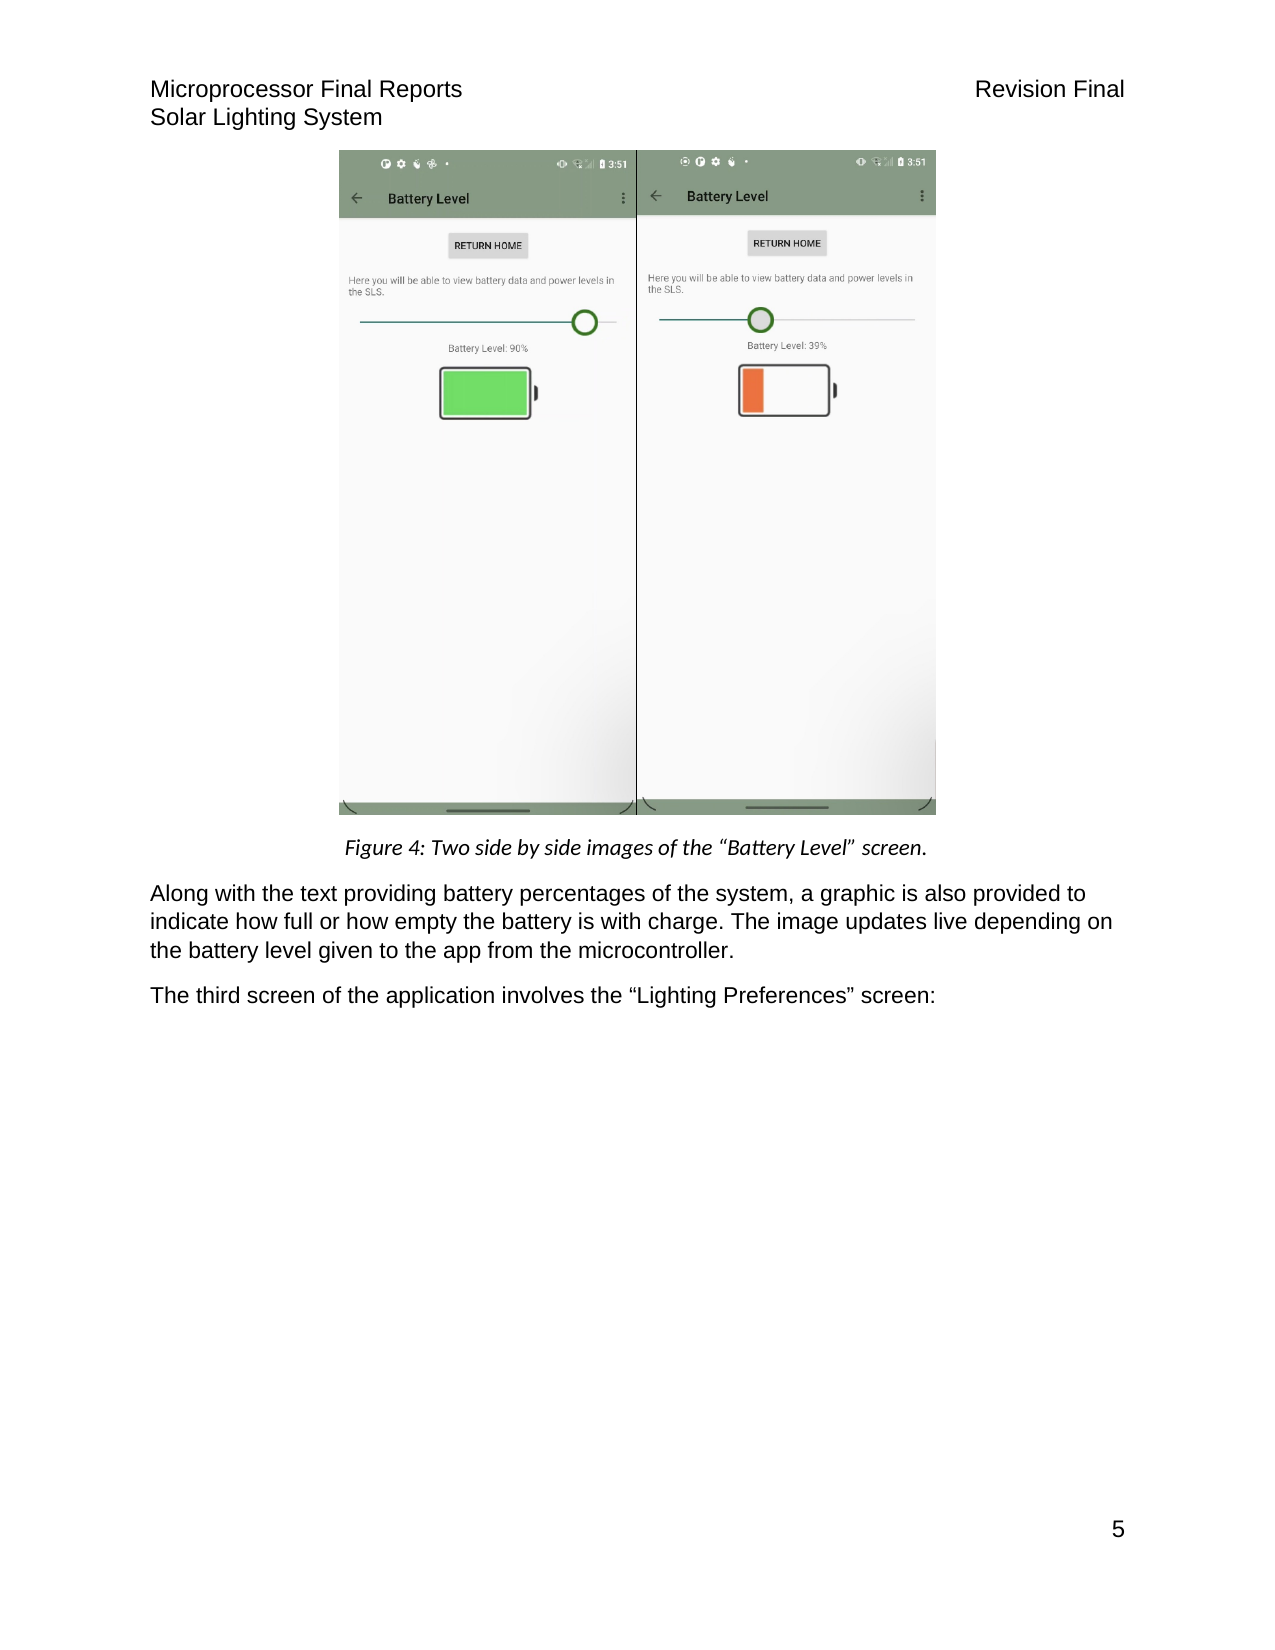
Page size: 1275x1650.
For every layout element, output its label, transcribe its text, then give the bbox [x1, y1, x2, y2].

text Figure 4: Two side by side images of the “Battery Level” screen. [150, 833, 1125, 861]
text The third screen of the application involves the “Lighting Preferences” screen: [150, 982, 1125, 1008]
picture [339, 150, 936, 815]
text Along with the text providing battery percentages of the system, a graphic is also provided to indicate how full or how empty the battery is with charge. The image updates live depending on the battery level given to the app from the microcontroller. [150, 880, 1125, 963]
